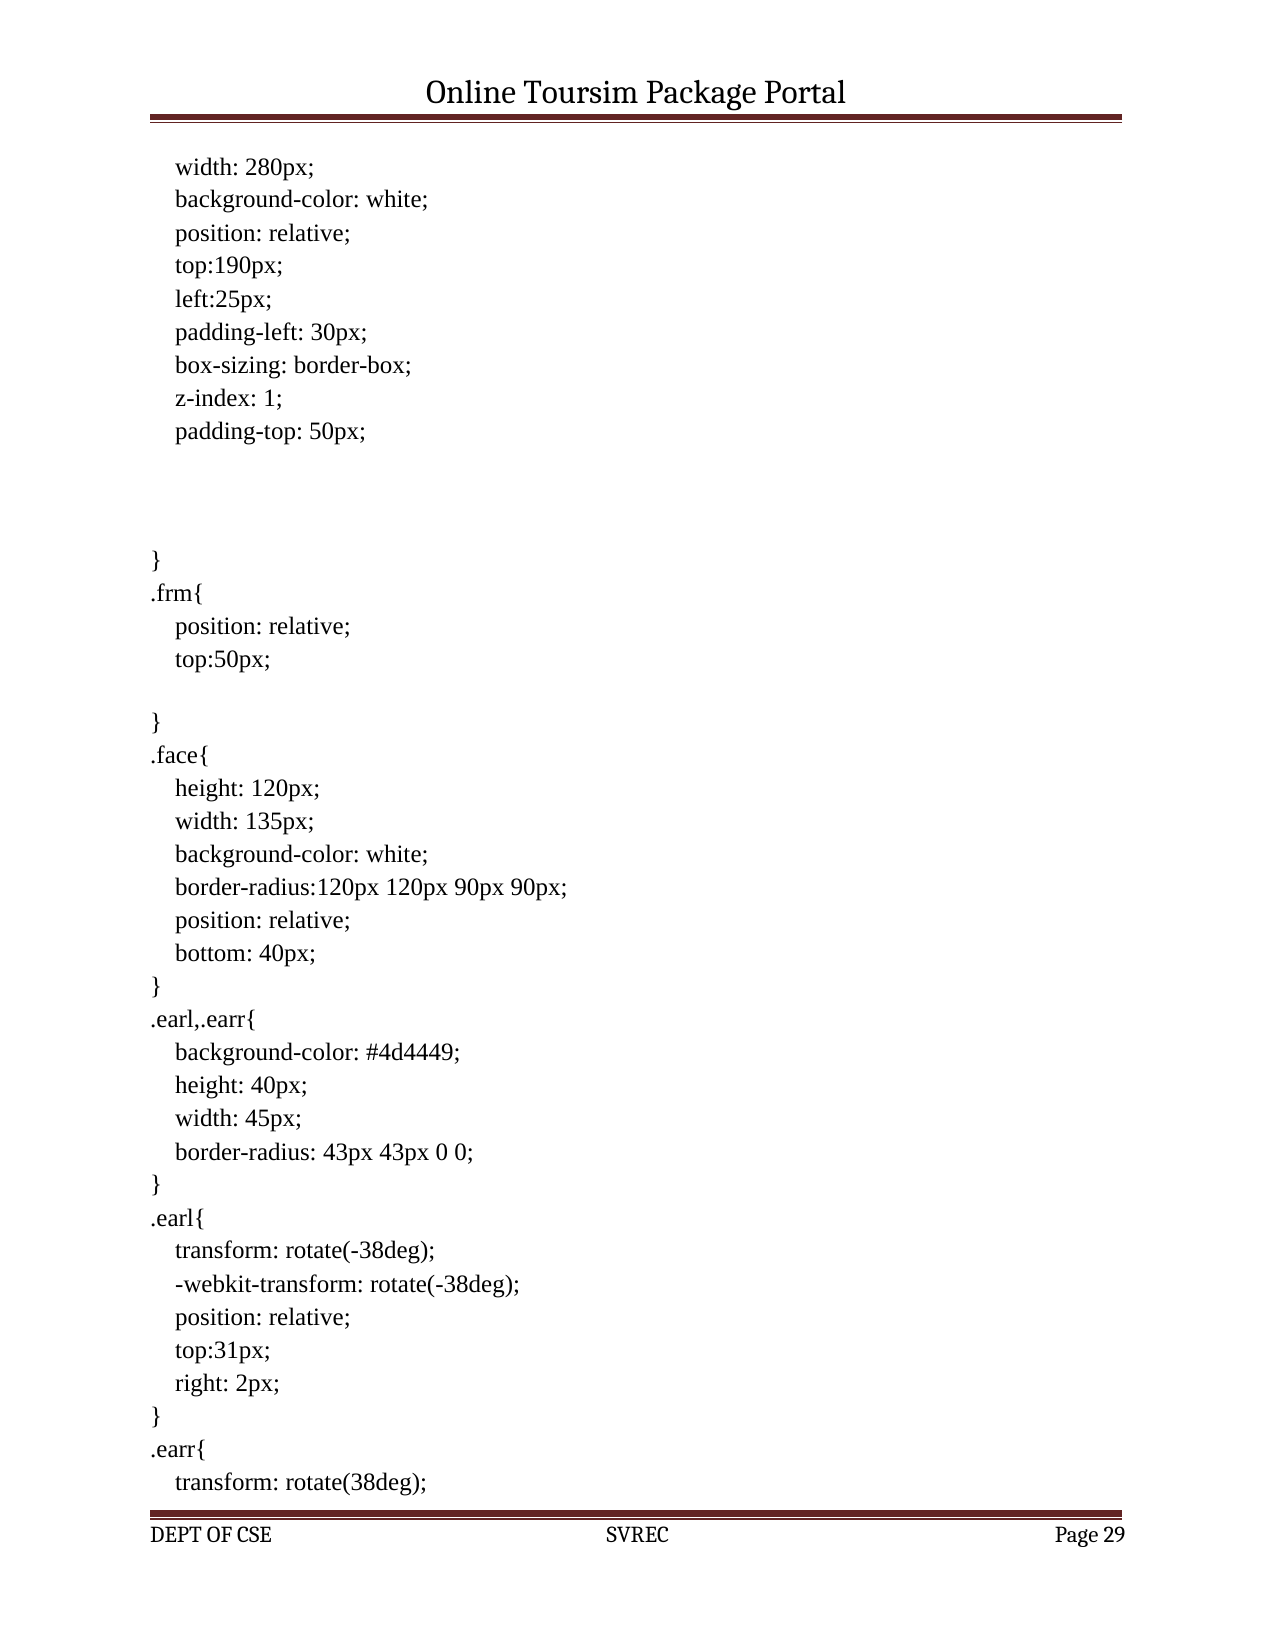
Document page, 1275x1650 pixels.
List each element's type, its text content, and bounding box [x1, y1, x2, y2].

text top:31px; [150, 1335, 1122, 1363]
text padding-left: 30px; [150, 317, 1122, 345]
text border-radius: 43px 43px 0 0; [150, 1137, 1122, 1165]
text .earl,.earr{ [150, 1004, 1122, 1033]
text width: 135px; [150, 806, 1122, 835]
text position: relative; [150, 611, 1122, 640]
text transform: rotate(38deg); [150, 1467, 1122, 1496]
text .frm{ [150, 578, 1122, 607]
text .earl{ [150, 1203, 1122, 1231]
text height: 40px; [150, 1071, 1122, 1099]
text top:50px; [150, 644, 1122, 673]
text z-index: 1; [150, 383, 1122, 411]
text left:25px; [150, 284, 1122, 312]
text .face{ [150, 740, 1122, 769]
text border-radius:120px 120px 90px 90px; [150, 872, 1122, 901]
text } [150, 1401, 1122, 1429]
text position: relative; [150, 218, 1122, 246]
text box-sizing: border-box; [150, 350, 1122, 378]
text height: 120px; [150, 773, 1122, 802]
text top:190px; [150, 251, 1122, 279]
text background-color: #4d4449; [150, 1037, 1122, 1066]
text padding-top: 50px; [150, 416, 1122, 444]
text position: relative; [150, 905, 1122, 934]
text } [150, 545, 1122, 574]
text -webkit-transform: rotate(-38deg); [150, 1269, 1122, 1297]
text .earr{ [150, 1434, 1122, 1462]
text bottom: 40px; [150, 938, 1122, 967]
text width: 45px; [150, 1103, 1122, 1132]
text position: relative; [150, 1302, 1122, 1330]
text background-color: white; [150, 839, 1122, 868]
text transform: rotate(-38deg); [150, 1236, 1122, 1264]
text } [150, 971, 1122, 1000]
text background-color: white; [150, 184, 1122, 213]
text } [150, 1169, 1122, 1198]
text width: 280px; [150, 152, 1122, 180]
text } [150, 707, 1122, 736]
text right: 2px; [150, 1368, 1122, 1396]
